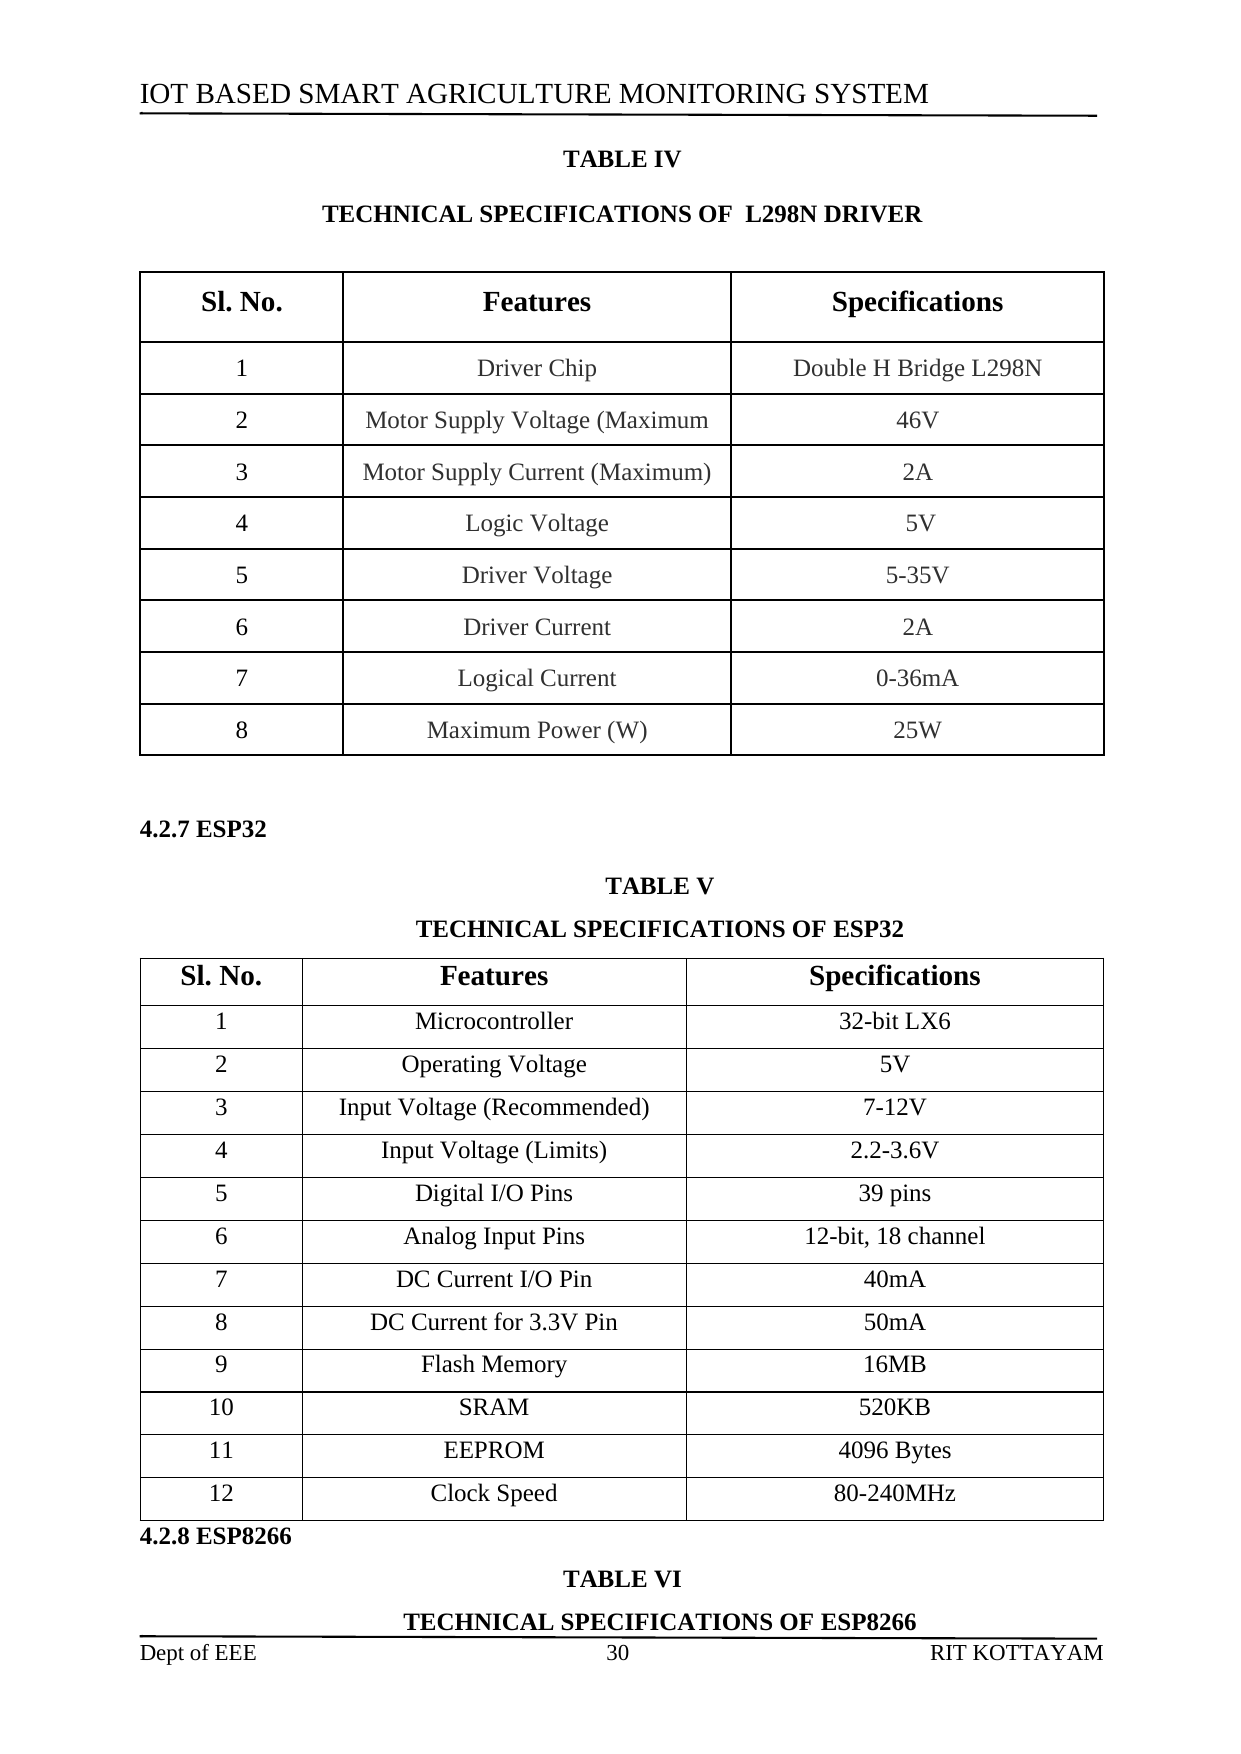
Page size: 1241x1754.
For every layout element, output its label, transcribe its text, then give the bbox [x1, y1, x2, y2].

table_cell 6 [141, 601, 342, 651]
table_cell 39 pins [687, 1178, 1103, 1220]
table_cell 8 [141, 1307, 302, 1348]
table_cell 40mA [687, 1264, 1103, 1306]
table_cell Driver Current [344, 601, 730, 651]
table_cell 8 [141, 705, 342, 754]
text TECHNICAL SPECIFICATIONS OF L298N DRIVER [139, 199, 1105, 228]
table_cell 2 [141, 395, 342, 444]
table_cell Logical Current [344, 653, 730, 702]
table_cell Microcontroller [303, 1006, 686, 1048]
table_cell 11 [141, 1435, 302, 1477]
table_header Specifications [687, 959, 1103, 1005]
table_cell Clock Speed [303, 1478, 686, 1520]
table_cell DC Current I/O Pin [303, 1264, 686, 1306]
table_cell Maximum Power (W) [344, 705, 730, 754]
table_cell Operating Voltage [303, 1049, 686, 1091]
table_header Features [344, 273, 730, 341]
table_cell 9 [141, 1350, 302, 1391]
table_cell Digital I/O Pins [303, 1178, 686, 1220]
table_header Specifications [732, 273, 1103, 341]
table_cell Input Voltage (Limits) [303, 1135, 686, 1177]
text 4.2.7 ESP32 [139, 814, 1105, 842]
table_cell 10 [141, 1393, 302, 1434]
table_cell 5V [732, 498, 1103, 547]
table_cell 3 [141, 446, 342, 496]
text 4.2.8 ESP8266 [139, 1521, 1105, 1550]
text TABLE V [139, 871, 1105, 900]
table_cell 7 [141, 653, 342, 702]
text TECHNICAL SPECIFICATIONS OF ESP8266 [139, 1607, 1105, 1636]
table_cell 5 [141, 1178, 302, 1220]
table_cell Motor Supply Current (Maximum) [344, 446, 730, 496]
table_cell 32-bit LX6 [687, 1006, 1103, 1048]
table_cell 2A [732, 601, 1103, 651]
table_cell Logic Voltage [344, 498, 730, 547]
table_cell Driver Chip [344, 343, 730, 392]
table_header Sl. No. [141, 273, 342, 341]
table_cell Analog Input Pins [303, 1221, 686, 1263]
table_cell 520KB [687, 1393, 1103, 1434]
table_cell 4 [141, 498, 342, 547]
table_cell 7 [141, 1264, 302, 1306]
table_cell 25W [732, 705, 1103, 754]
table_cell 2.2-3.6V [687, 1135, 1103, 1177]
table_cell 4 [141, 1135, 302, 1177]
text TABLE IV [139, 144, 1105, 172]
table_cell 80-240MHz [687, 1478, 1103, 1520]
table_cell Flash Memory [303, 1350, 686, 1391]
table_cell 5V [687, 1049, 1103, 1091]
table_cell 5-35V [732, 550, 1103, 599]
table_cell 3 [141, 1092, 302, 1134]
table_cell 1 [141, 343, 342, 392]
table_cell 4096 Bytes [687, 1435, 1103, 1477]
table_cell 7-12V [687, 1092, 1103, 1134]
table_cell 16MB [687, 1350, 1103, 1391]
table_cell Double H Bridge L298N [732, 343, 1103, 392]
table_cell 2A [732, 446, 1103, 496]
table_header Features [303, 959, 686, 1005]
table_cell 46V [732, 395, 1103, 444]
table_header Sl. No. [141, 959, 302, 1005]
table_cell 12 [141, 1478, 302, 1520]
table_cell 50mA [687, 1307, 1103, 1348]
table_cell 0-36mA [732, 653, 1103, 702]
text TECHNICAL SPECIFICATIONS OF ESP32 [139, 914, 1105, 943]
table_cell 12-bit, 18 channel [687, 1221, 1103, 1263]
table_cell Driver Voltage [344, 550, 730, 599]
table_cell 5 [141, 550, 342, 599]
table_cell SRAM [303, 1393, 686, 1434]
table_cell Input Voltage (Recommended) [303, 1092, 686, 1134]
table_cell DC Current for 3.3V Pin [303, 1307, 686, 1348]
text TABLE VI [139, 1564, 1105, 1593]
table_cell 6 [141, 1221, 302, 1263]
table_cell 2 [141, 1049, 302, 1091]
table_cell 1 [141, 1006, 302, 1048]
table_cell Motor Supply Voltage (Maximum [344, 395, 730, 444]
table_cell EEPROM [303, 1435, 686, 1477]
